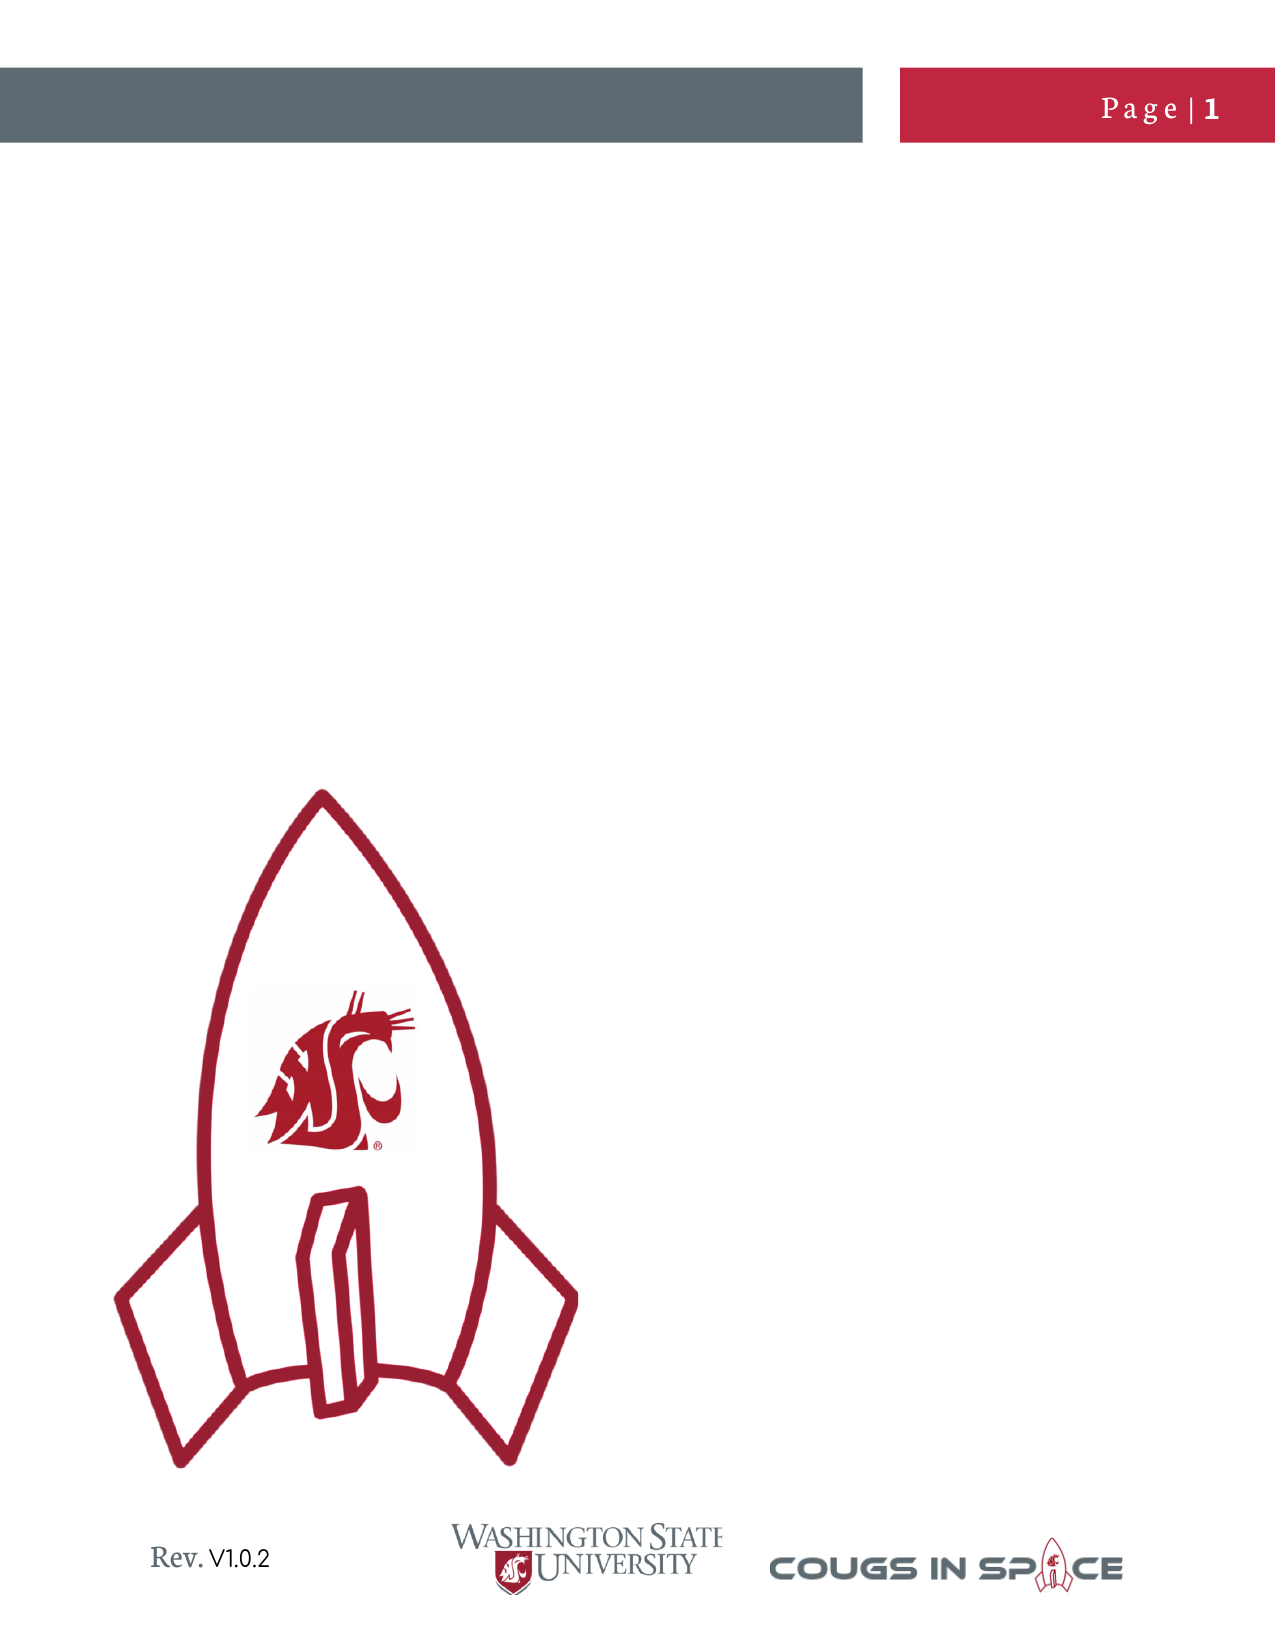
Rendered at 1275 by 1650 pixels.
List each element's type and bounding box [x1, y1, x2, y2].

picture [769, 1537, 1123, 1594]
picture [450, 1522, 723, 1595]
picture [112, 787, 578, 1534]
